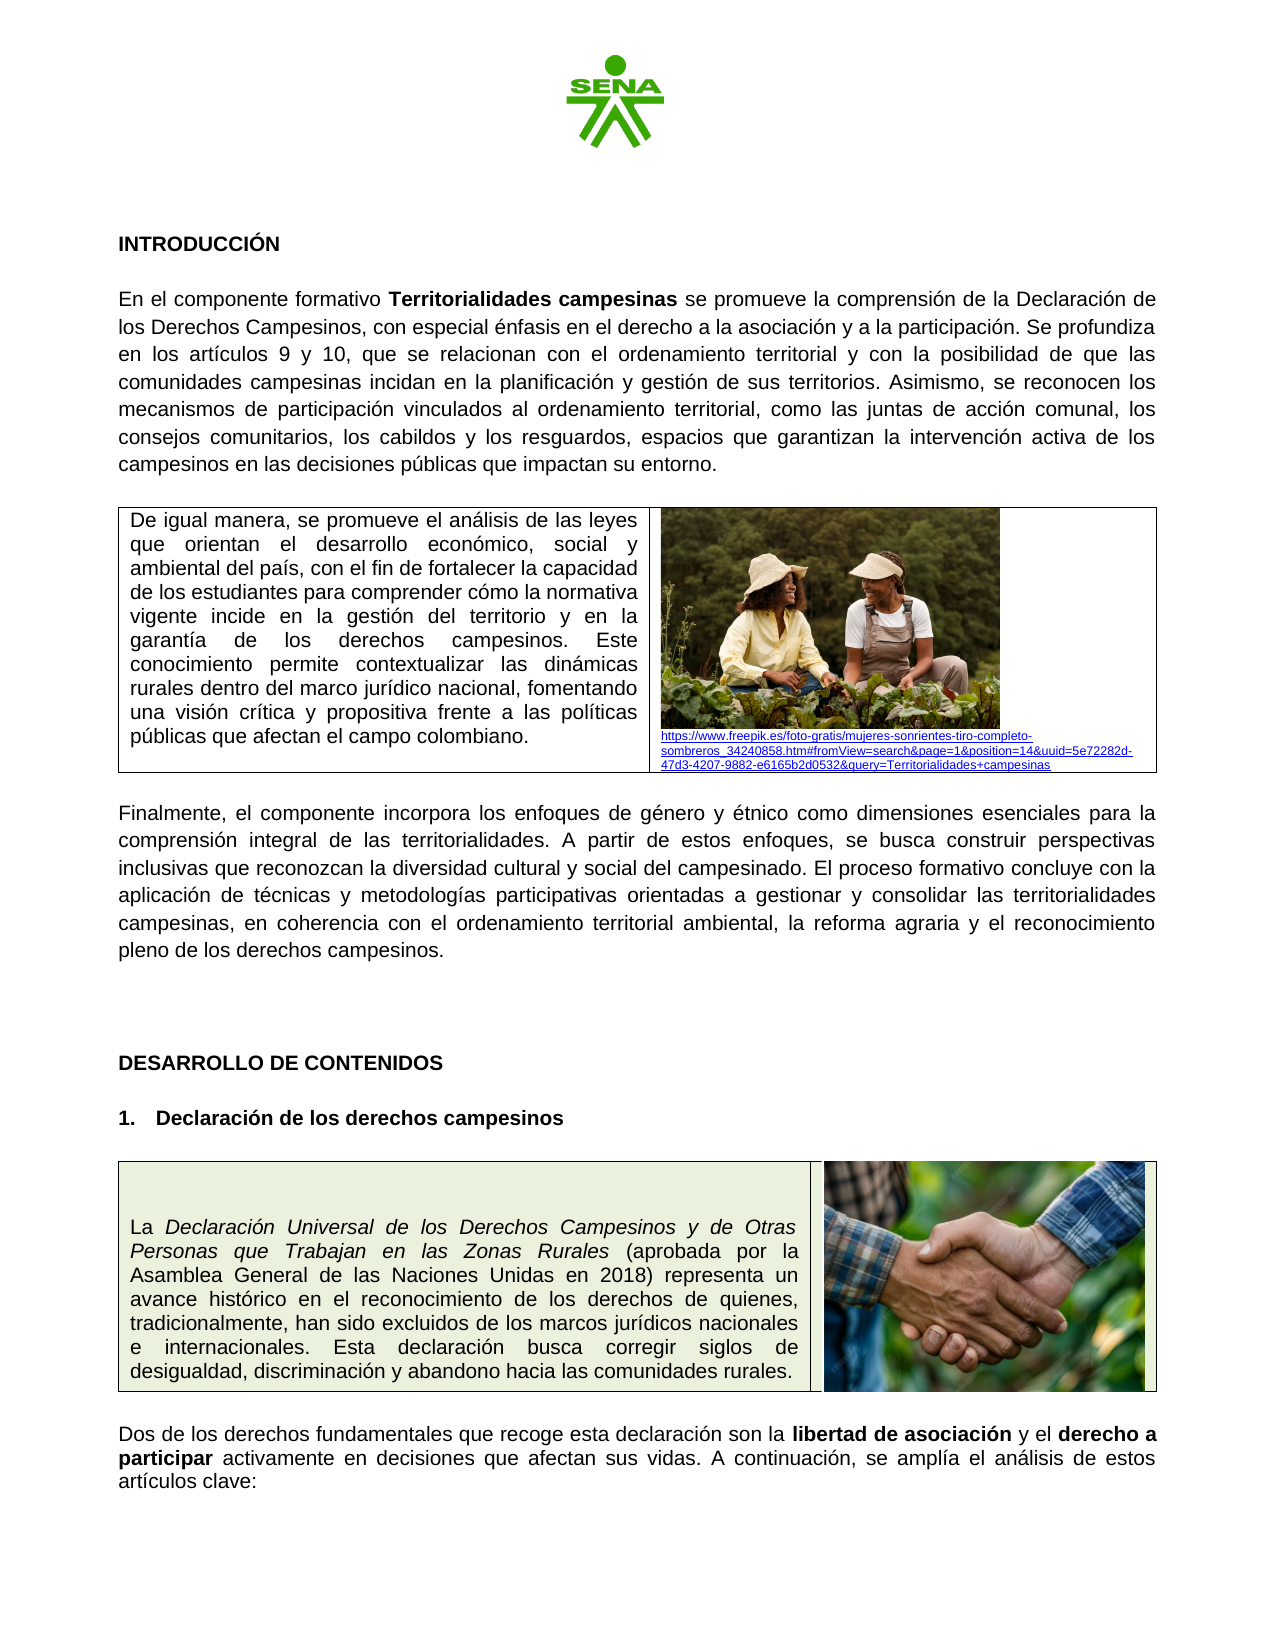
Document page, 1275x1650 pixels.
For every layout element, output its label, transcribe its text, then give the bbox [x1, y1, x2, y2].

picture [821, 1161, 1145, 1392]
text En el componente formativo Territorialidades campesinas se promueve la comprensión de la Declaración de los Derechos Campesinos, con especial énfasis en el derecho a la asociación y a la participación. Se profundiza en los artículos 9 y 10, que se relacionan con el ordenamiento territorial y con la posibilidad de que las comunidades campesinas incidan en la planificación y gestión de sus territorios. Asimismo, se reconocen los mecanismos de participación vinculados al ordenamiento territorial, como las juntas de acción comunal, los consejos comunitarios, los cabildos y los resguardos, espacios que garantizan la intervención activa de los campesinos en las decisiones públicas que impactan su entorno. [118, 287, 1157, 476]
picture [660, 508, 1000, 729]
text Dos de los derechos fundamentales que recoge esta declaración son la libertad de asociación y el derecho a participar activamente en decisiones que afectan sus vidas. A continuación, se amplía el análisis de estos artículos clave: [118, 1421, 1157, 1493]
picture [566, 55, 664, 148]
text INTRODUCCIÓN [118, 232, 1157, 256]
text DESARROLLO DE CONTENIDOS [118, 1051, 1157, 1074]
table_header [811, 1162, 821, 1391]
text Finalmente, el componente incorpora los enfoques de género y étnico como dimensiones esenciales para la comprensión integral de las territorialidades. A partir de estos enfoques, se busca construir perspectivas inclusivas que reconozcan la diversidad cultural y social del campesinado. El proceso formativo concluye con la aplicación de técnicas y metodologías participativas orientadas a gestionar y consolidar las territorialidades campesinas, en coherencia con el ordenamiento territorial ambiental, la reforma agraria y el reconocimiento pleno de los derechos campesinos. [118, 800, 1157, 962]
table_header [1145, 1162, 1156, 1391]
list Declaración de los derechos campesinos [118, 1106, 1157, 1129]
table_header https://www.freepik.es/foto-gratis/mujeres-sonrientes-tiro-completo-sombreros_34240858.htm#fromView=search&page=1&position=14&uuid=5e72282d-47d3-4207-9882-e6165b2d0532&query=Territorialidades+campesinas [650, 508, 1156, 772]
table_header La Declaración Universal de los Derechos Campesinos y de Otras Personas que Trabajan en las Zonas Rurales (aprobada por la Asamblea General de las Naciones Unidas en 2018) representa un avance histórico en el reconocimiento de los derechos de quienes, tradicionalmente, han sido excluidos de los marcos jurídicos nacionales e internacionales. Esta declaración busca corregir siglos de desigualdad, discriminación y abandono hacia las comunidades rurales. [119, 1162, 810, 1391]
table_header De igual manera, se promueve el análisis de las leyes que orientan el desarrollo económico, social y ambiental del país, con el fin de fortalecer la capacidad de los estudiantes para comprender cómo la normativa vigente incide en la gestión del territorio y en la garantía de los derechos campesinos. Este conocimiento permite contextualizar las dinámicas rurales dentro del marco jurídico nacional, fomentando una visión crítica y propositiva frente a las políticas públicas que afectan el campo colombiano. [119, 508, 649, 772]
